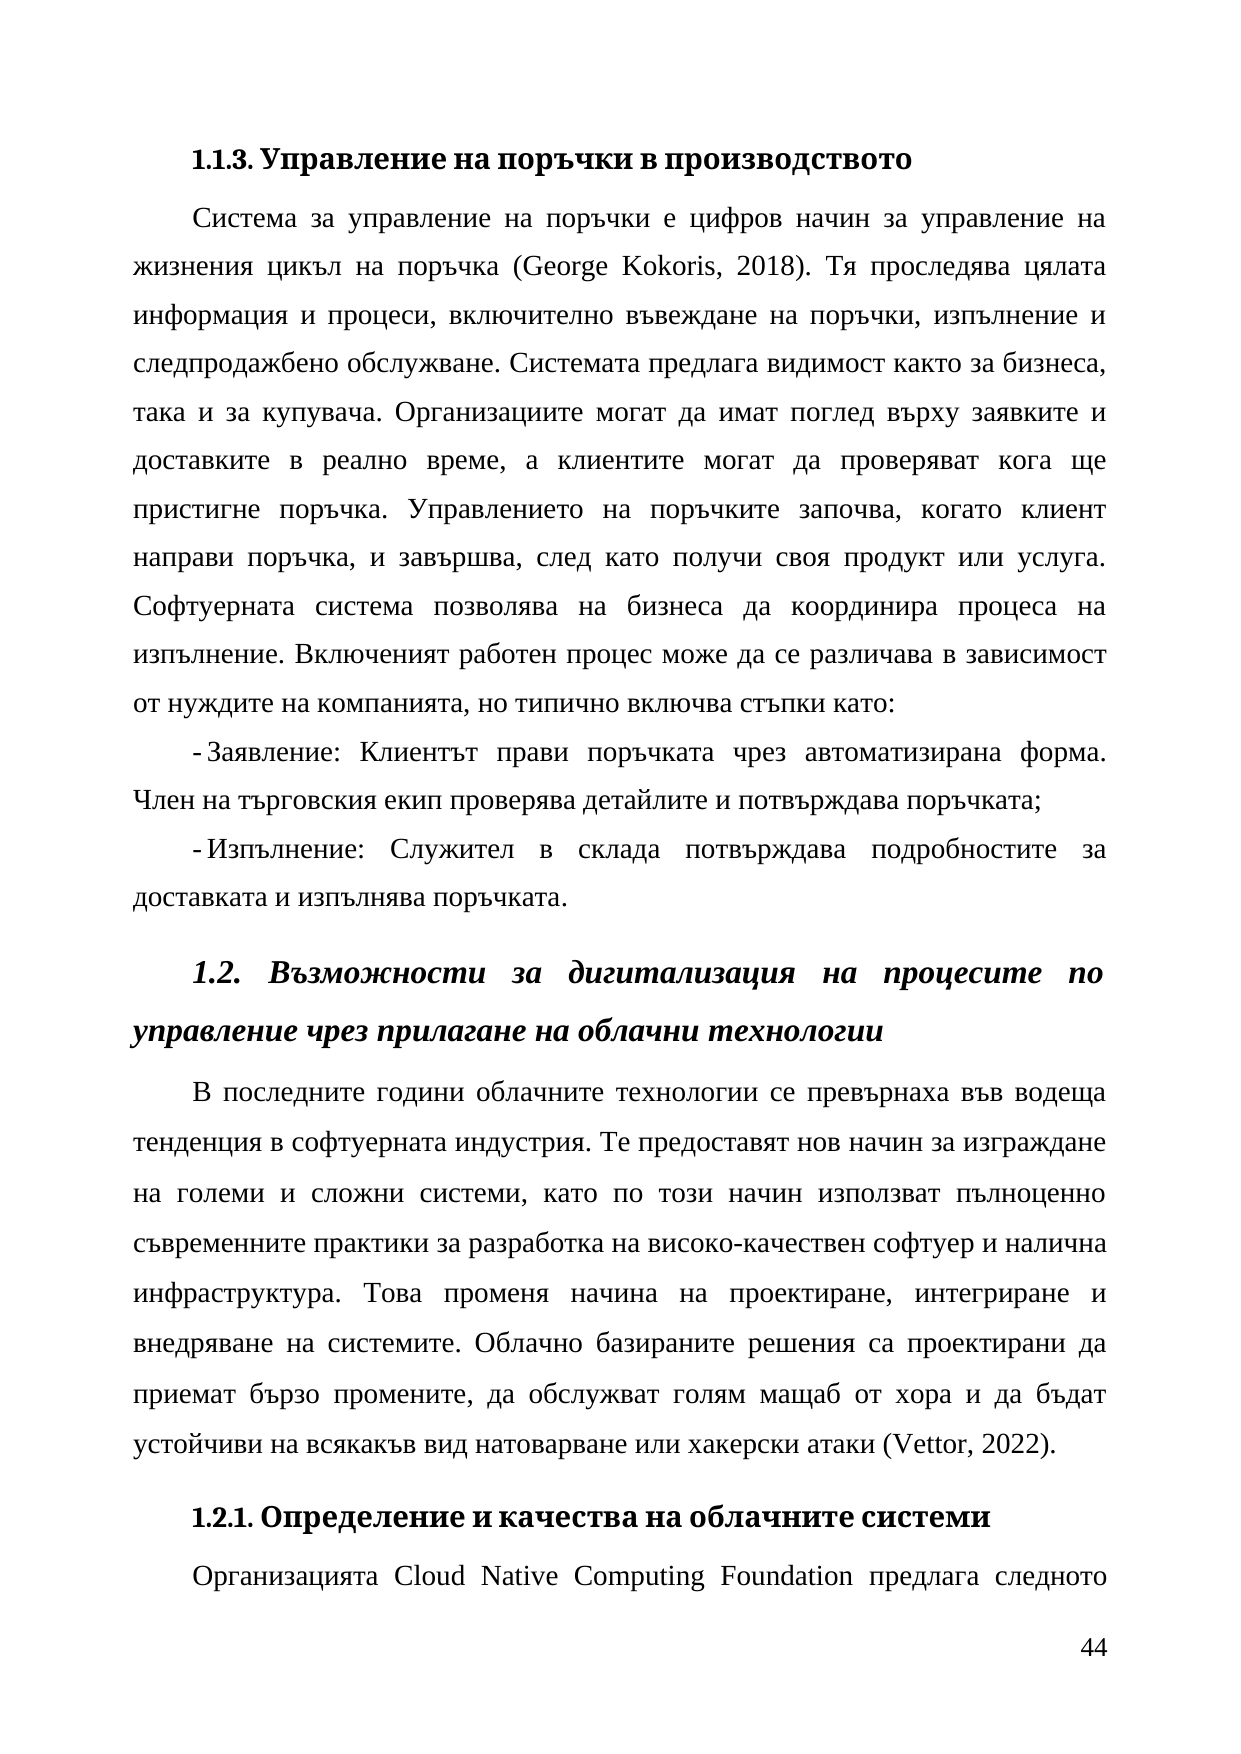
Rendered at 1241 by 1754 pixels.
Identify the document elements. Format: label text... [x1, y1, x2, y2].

list Изпълнение: Служител в склада потвърждава подробностите за доставката и изпълнява поръчката. [133, 831, 1107, 913]
subtitle 1.2.1. Определение и качества на облачните системи [133, 1502, 1107, 1535]
subtitle 1.1.3. Управление на поръчки в производството [133, 143, 1107, 177]
text В последните години облачните технологии се превърнаха във водеща тенденция в софтуерната индустрия. Те предоставят нов начин за изграждане на големи и сложни системи, като по този начин използват пълноценно съвременните практики за разработка на високо-качествен софтуер и налична инфраструктура. Това променя начина на проектиране, интегриране и внедряване на системите. Облачно базираните решения са проектирани да приемат бързо промените, да обслужват голям мащаб от хора и да бъдат устойчиви на всякакъв вид натоварване или хакерски атаки (Vettor, 2022). [133, 1074, 1107, 1460]
subtitle 1.2. Възможности за дигитализация на процесите по управление чрез прилагане на облачни технологии [133, 953, 1107, 1049]
list Заявление: Клиентът прави поръчката чрез автоматизирана форма. Член на търговския екип проверява детайлите и потвърждава поръчката; [133, 734, 1107, 816]
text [133, 1558, 1107, 1592]
text Система за управление на поръчки е цифров начин за управление на жизнения цикъл на поръчка (George Kokoris, 2018). Тя проследява цялата информация и процеси, включително въвеждане на поръчки, изпълнение и следпродажбено обслужване. Системата предлага видимост както за бизнеса, така и за купувача. Организациите могат да имат поглед върху заявките и доставките в реално време, а клиентите могат да проверяват кога ще пристигне поръчка. Управлението на поръчките започва, когато клиент направи поръчка, и завършва, след като получи своя продукт или услуга. Софтуерната система позволява на бизнеса да координира процеса на изпълнение. Включеният работен процес може да се различава в зависимост от нуждите на компанията, но типично включва стъпки като: [133, 200, 1107, 719]
